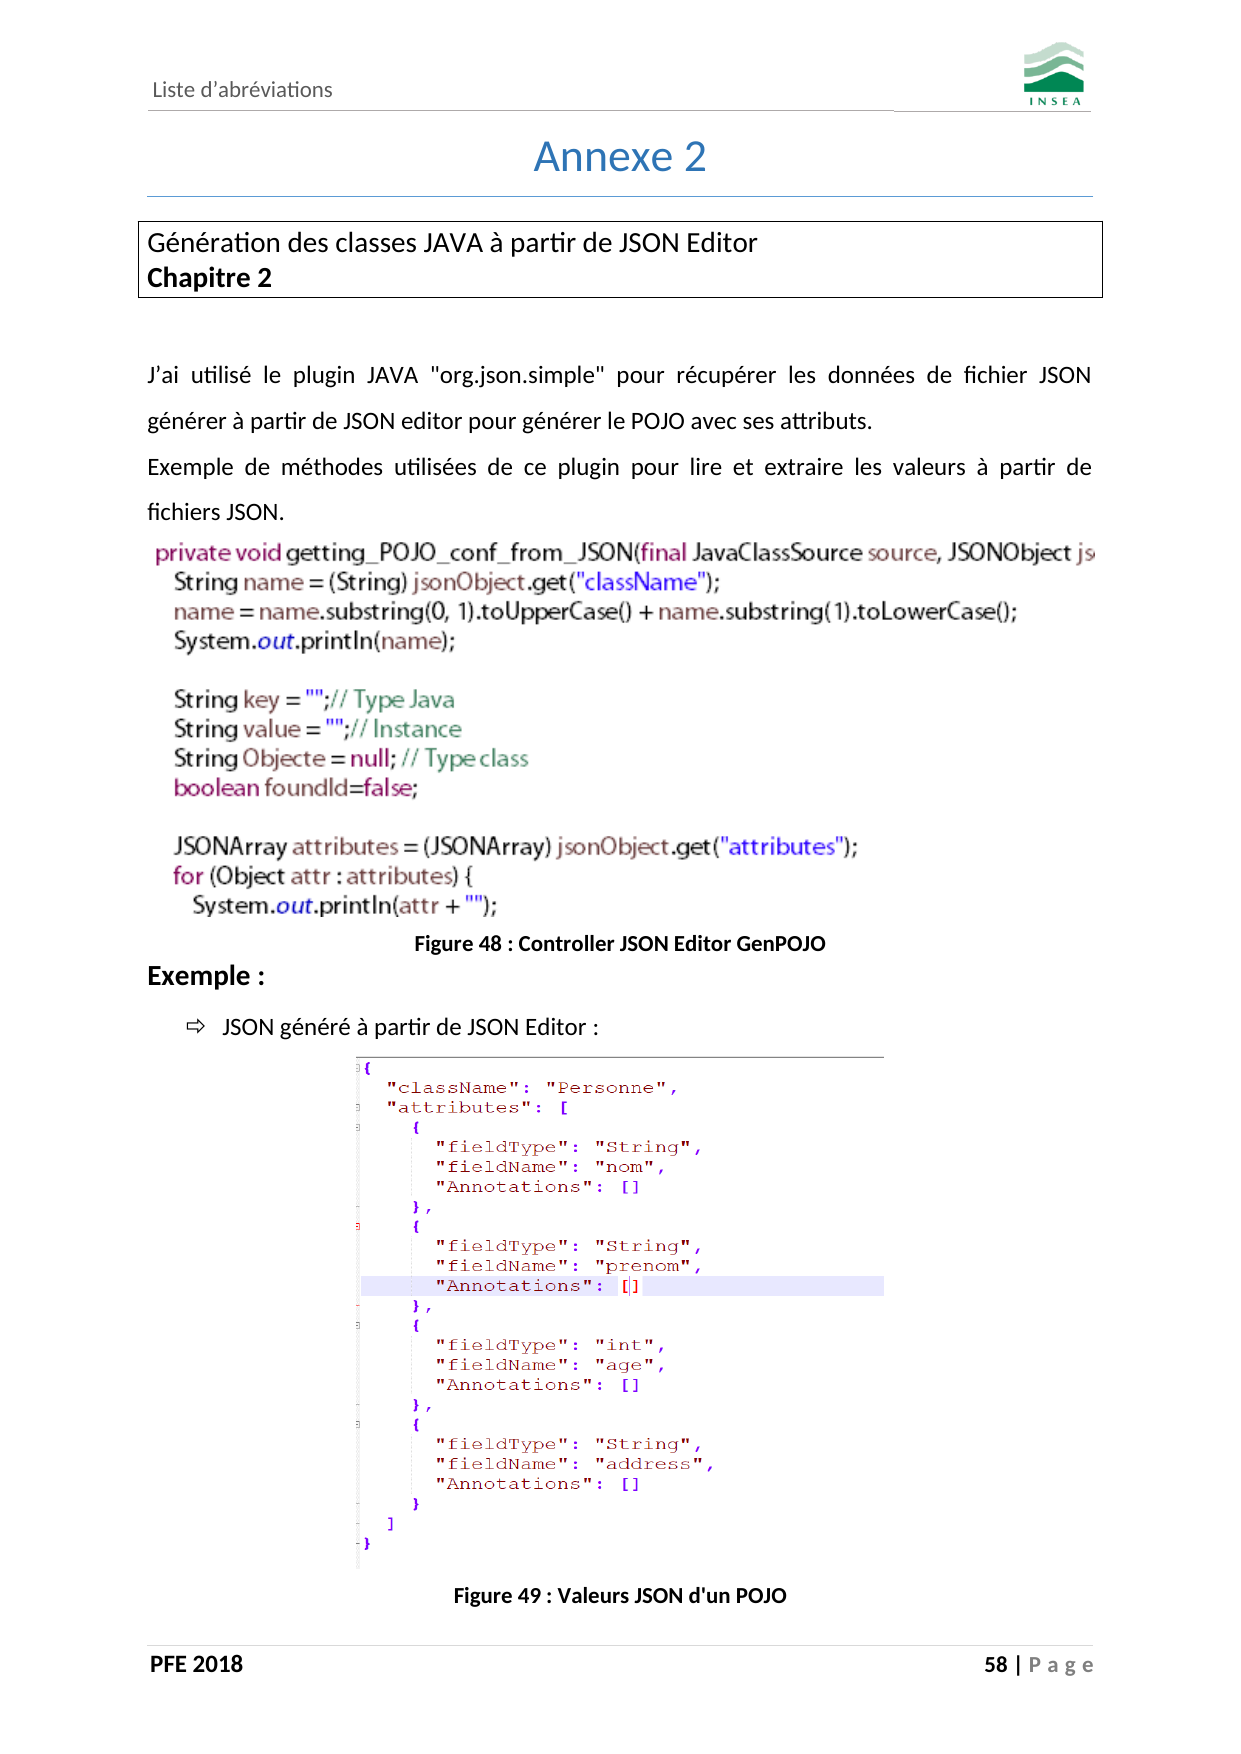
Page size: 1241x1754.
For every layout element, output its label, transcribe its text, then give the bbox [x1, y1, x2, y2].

text Exemple de méthodes utilisées de ce plugin pour lire et extraire les valeurs à partir de fichiers JSON. [147, 451, 1093, 527]
list JSON généré à partir de JSON Editor : [184, 1011, 1093, 1041]
text J’ai utilisé le plugin JAVA "org.json.simple" pour récupérer les données de fichier JSON générer à partir de JSON editor pour générer le POJO avec ses attributs. [147, 359, 1093, 435]
picture [146, 541, 1095, 917]
text Génération des classes JAVA à partir de JSON Editor Chapitre 2 [139, 222, 1102, 297]
picture [1020, 39, 1093, 113]
subtitle Annexe 2 [147, 127, 1093, 196]
text Figure 49 : Valeurs JSON d'un POJO [147, 1581, 1093, 1609]
picture [356, 1056, 884, 1569]
text Exemple : [147, 957, 1093, 993]
text Figure 48 : Controller JSON Editor GenPOJO [147, 929, 1093, 957]
